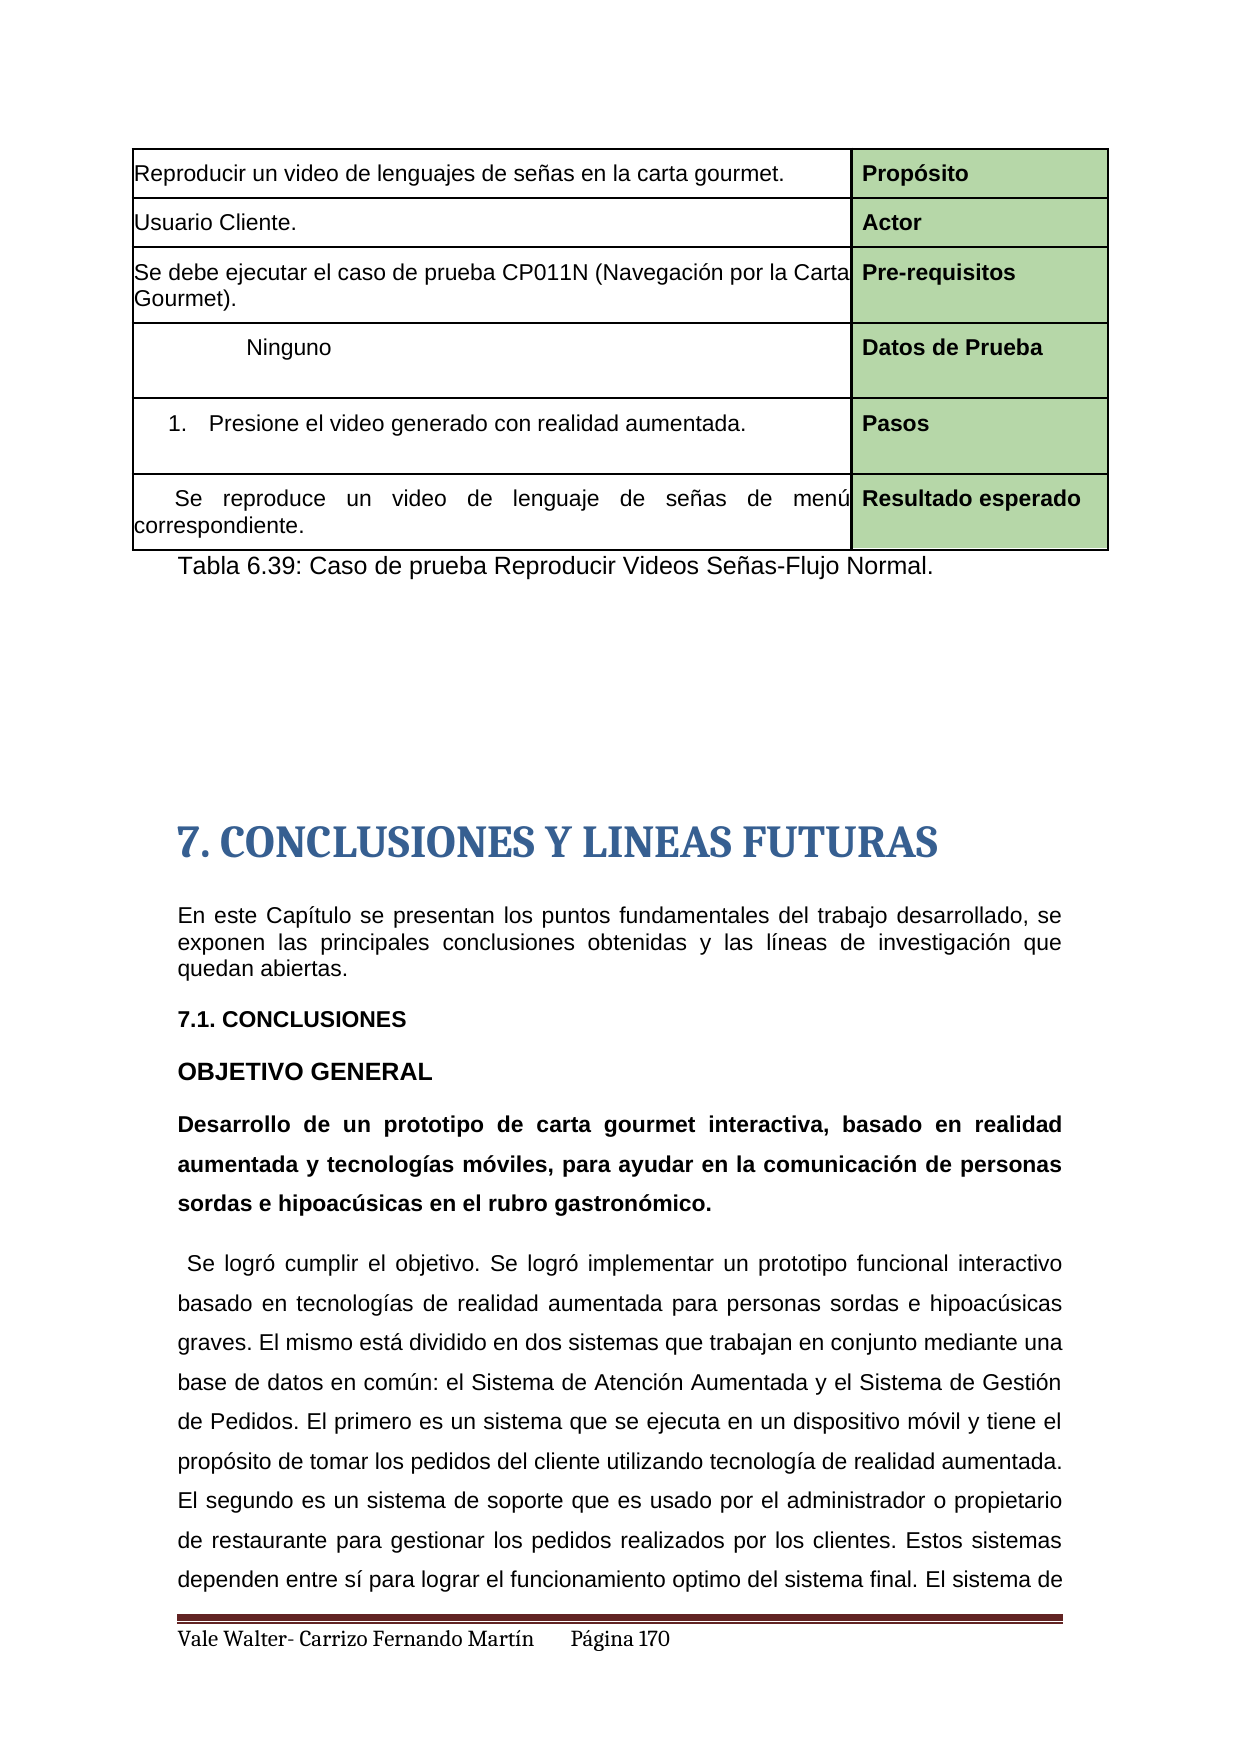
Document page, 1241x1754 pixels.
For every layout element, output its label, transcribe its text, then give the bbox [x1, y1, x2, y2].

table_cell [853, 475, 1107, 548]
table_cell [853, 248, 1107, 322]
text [177, 1250, 1063, 1592]
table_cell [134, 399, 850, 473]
text Desarrollo de un prototipo de carta gourmet interactiva, basado en realidad aumentada y tecnologías móviles, para ayudar en la comunicación de personas sordas e hipoacúsicas en el rubro gastronómico. [177, 1111, 1063, 1216]
text OBJETIVO GENERAL [177, 1057, 1063, 1086]
text 7. CONCLUSIONES Y LINEAS FUTURAS [177, 817, 1063, 869]
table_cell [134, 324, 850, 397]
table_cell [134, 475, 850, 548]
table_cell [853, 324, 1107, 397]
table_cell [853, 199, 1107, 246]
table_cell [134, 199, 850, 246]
text En este Capítulo se presentan los puntos fundamentales del trabajo desarrollado, se exponen las principales conclusiones obtenidas y las líneas de investigación que quedan abiertas. [177, 902, 1063, 981]
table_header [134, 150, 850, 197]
text 7.1. CONCLUSIONES [177, 1006, 1063, 1032]
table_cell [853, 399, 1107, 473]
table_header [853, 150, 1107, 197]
text Tabla 6.39: Caso de prueba Reproducir Videos Señas-Flujo Normal. [177, 551, 1063, 579]
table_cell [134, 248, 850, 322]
